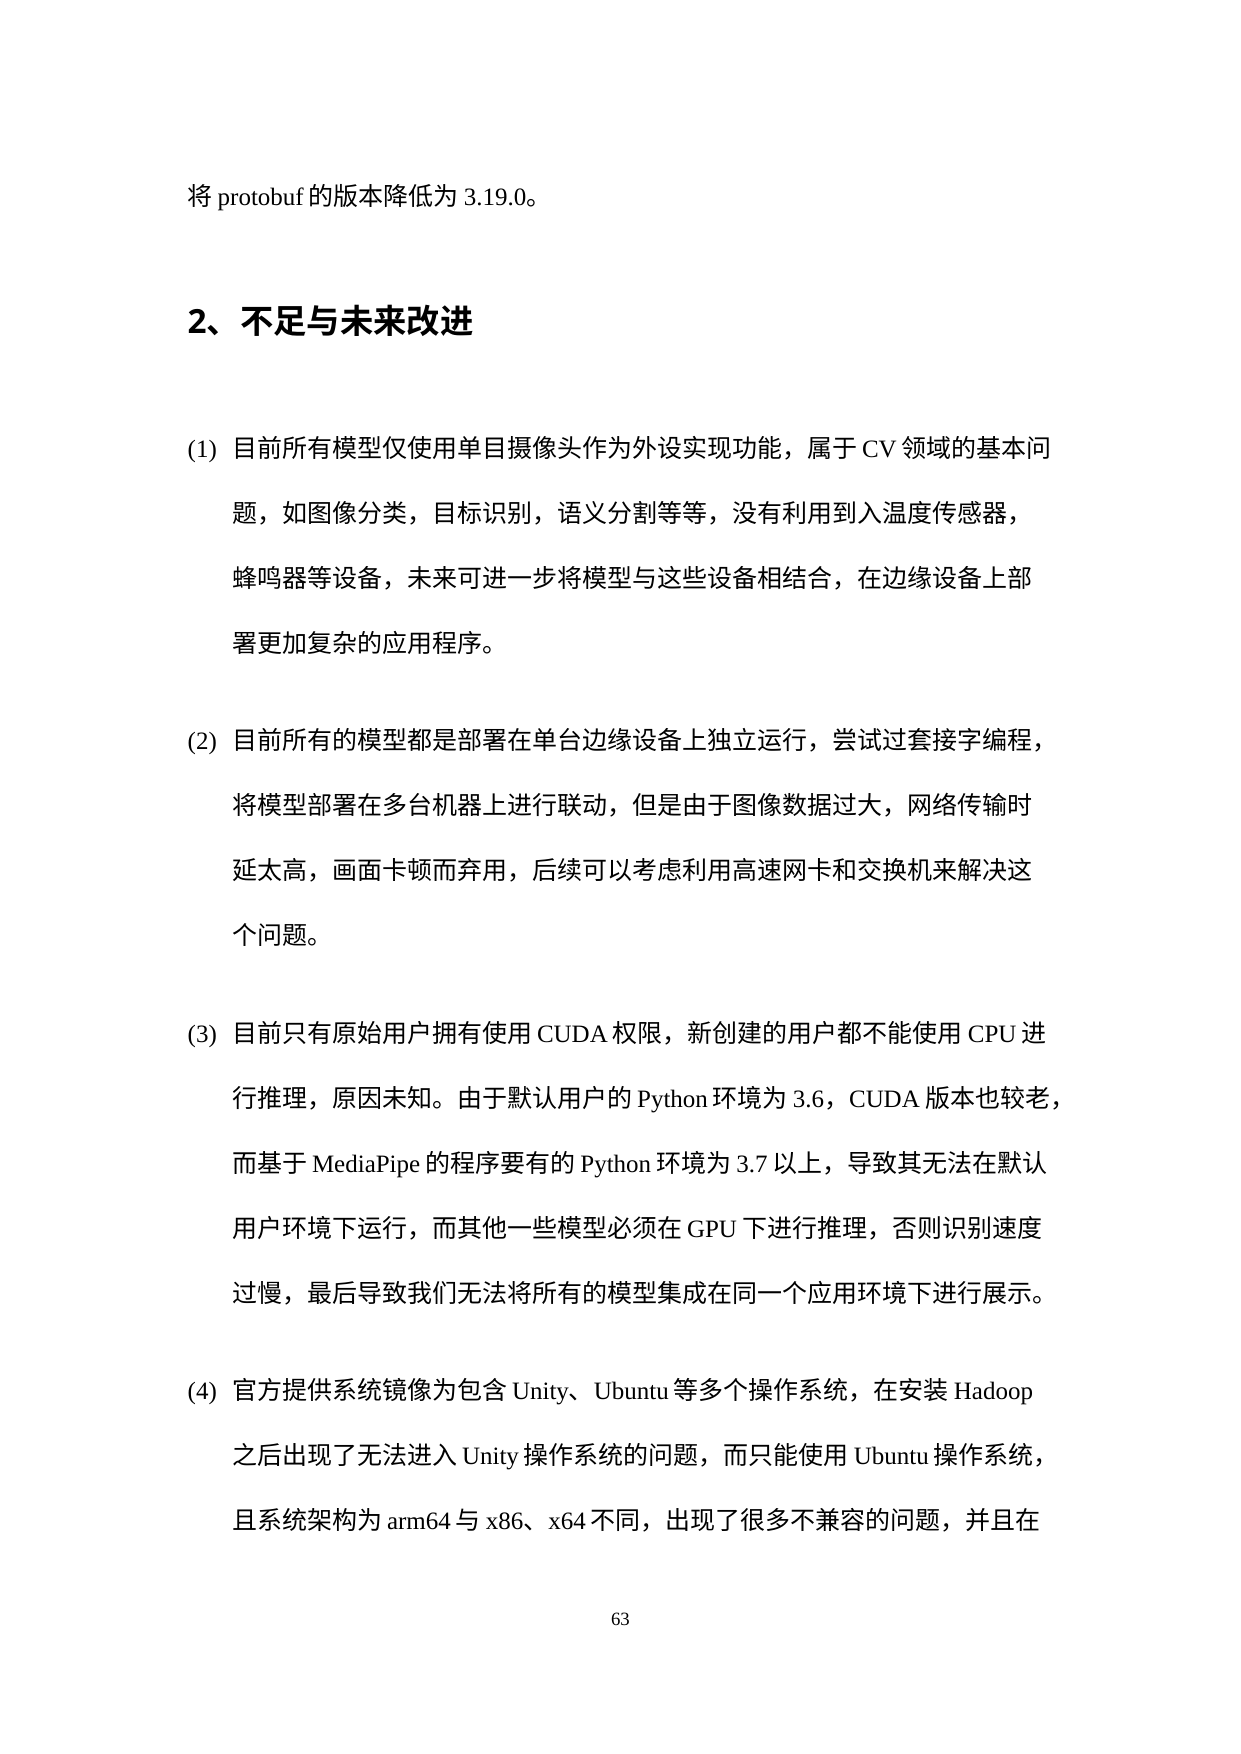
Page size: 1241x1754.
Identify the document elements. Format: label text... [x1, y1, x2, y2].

subtitle 2、不足与未来改进 [187, 287, 1053, 352]
list 目前只有原始用户拥有使用CUDA权限，新创建的用户都不能使用CPU进行推理，原因未知。由于默认用户的Python环境为3.6，CUDA版本也较老，而基于MediaPipe的程序要有的Python环境为3.7以上，导致其无法在默认用户环境下运行，而其他一些模型必须在GPU下进行推理，否则识别速度过慢，最后导致我们无法将所有的模型集成在同一个应用环境下进行展示。 [187, 999, 1053, 1324]
list 目前所有的模型都是部署在单台边缘设备上独立运行，尝试过套接字编程，将模型部署在多台机器上进行联动，但是由于图像数据过大，网络传输时延太高，画面卡顿而弃用，后续可以考虑利用高速网卡和交换机来解决这个问题。 [187, 706, 1053, 966]
list 目前所有模型仅使用单目摄像头作为外设实现功能，属于CV领域的基本问题，如图像分类，目标识别，语义分割等等，没有利用到入温度传感器，蜂鸣器等设备，未来可进一步将模型与这些设备相结合，在边缘设备上部署更加复杂的应用程序。 [187, 414, 1053, 674]
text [187, 162, 1053, 227]
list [187, 1356, 1053, 1551]
